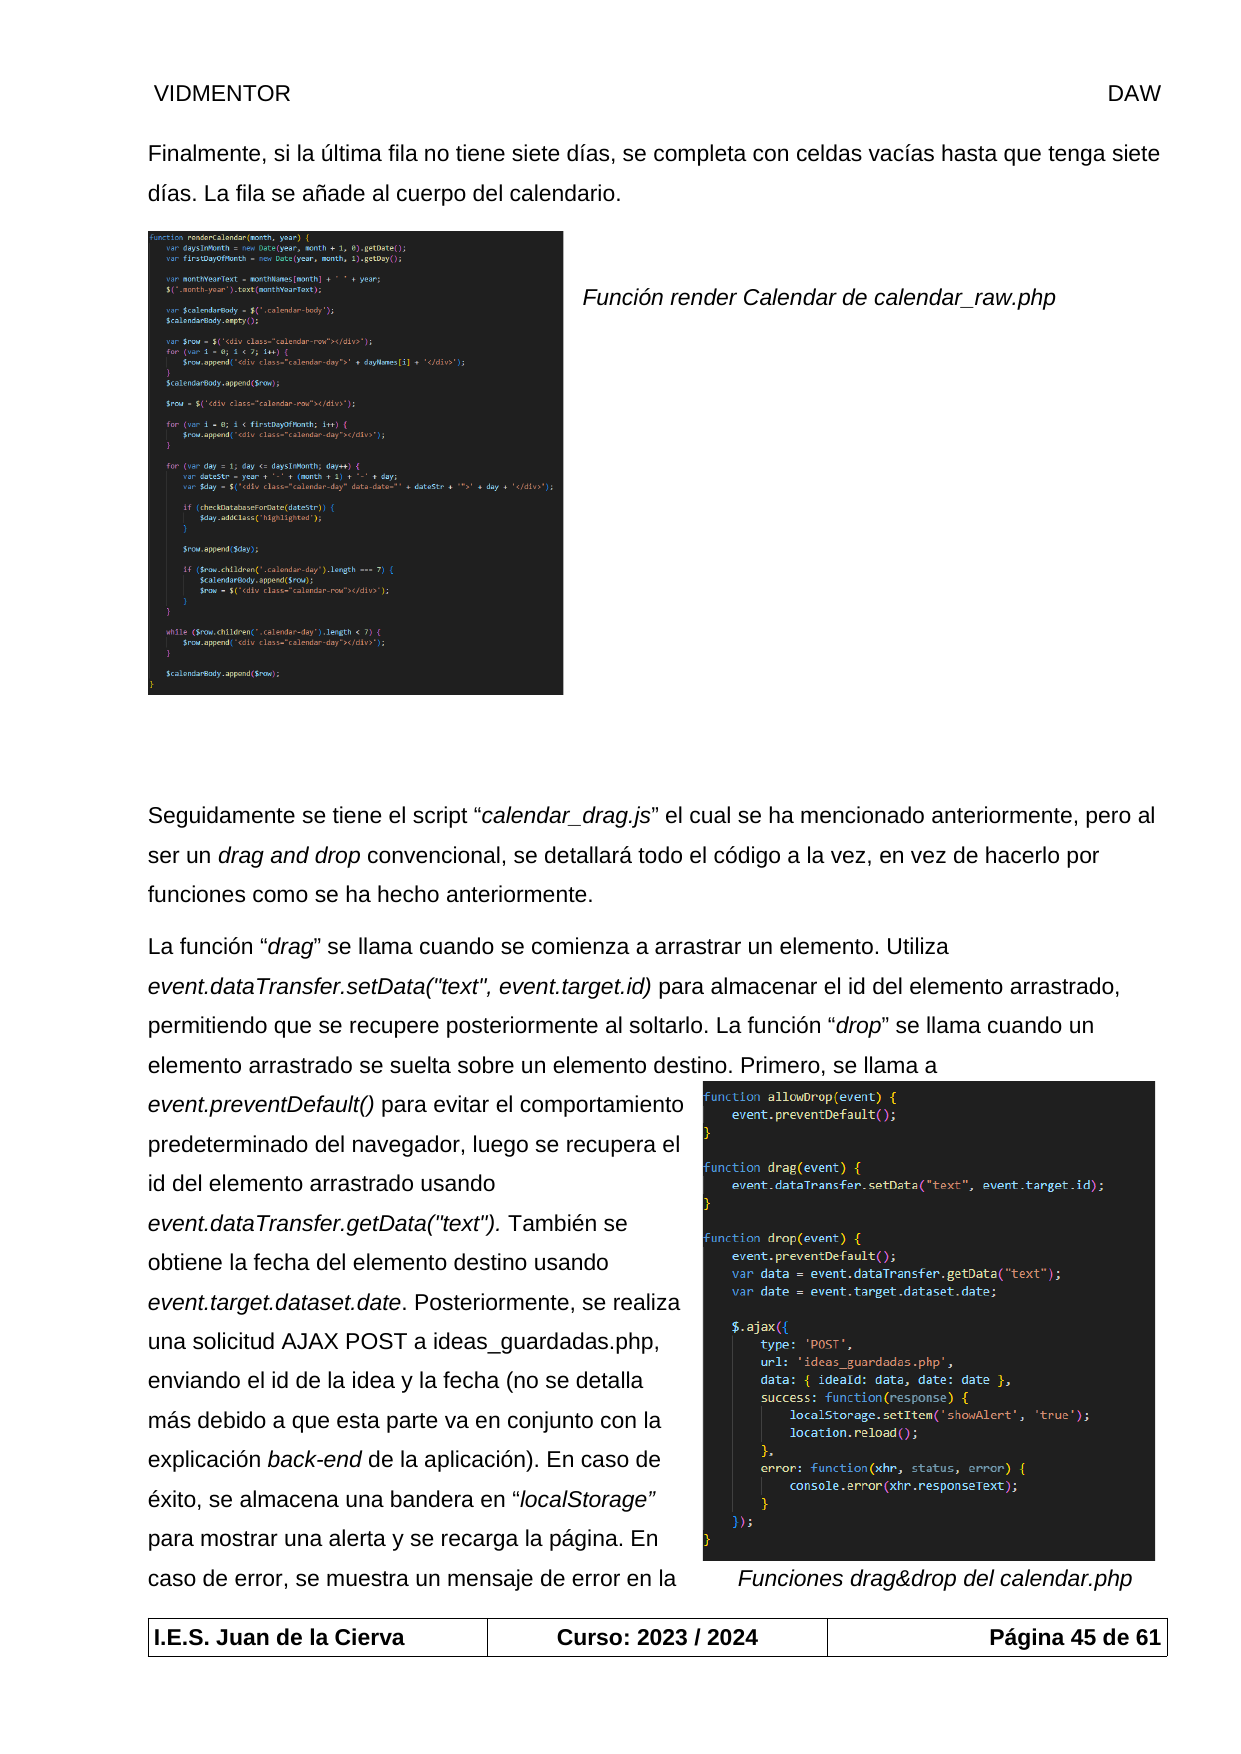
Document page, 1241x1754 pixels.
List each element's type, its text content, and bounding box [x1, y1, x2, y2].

text Función render Calendar de calendar_raw.php [564, 283, 1167, 310]
text Finalmente, si la última fila no tiene siete días, se completa con celdas vacías hasta que tenga siete días. La fila se añade al cuerpo del calendario. [148, 140, 1167, 206]
picture [147, 231, 564, 695]
text Seguidamente se tiene el script “calendar_drag.js” el cual se ha mencionado anteriormente, pero al ser un drag and drop convencional, se detallará todo el código a la vez, en vez de hacerlo por funciones como se ha hecho anteriormente. [148, 802, 1167, 908]
picture [702, 1081, 1155, 1559]
